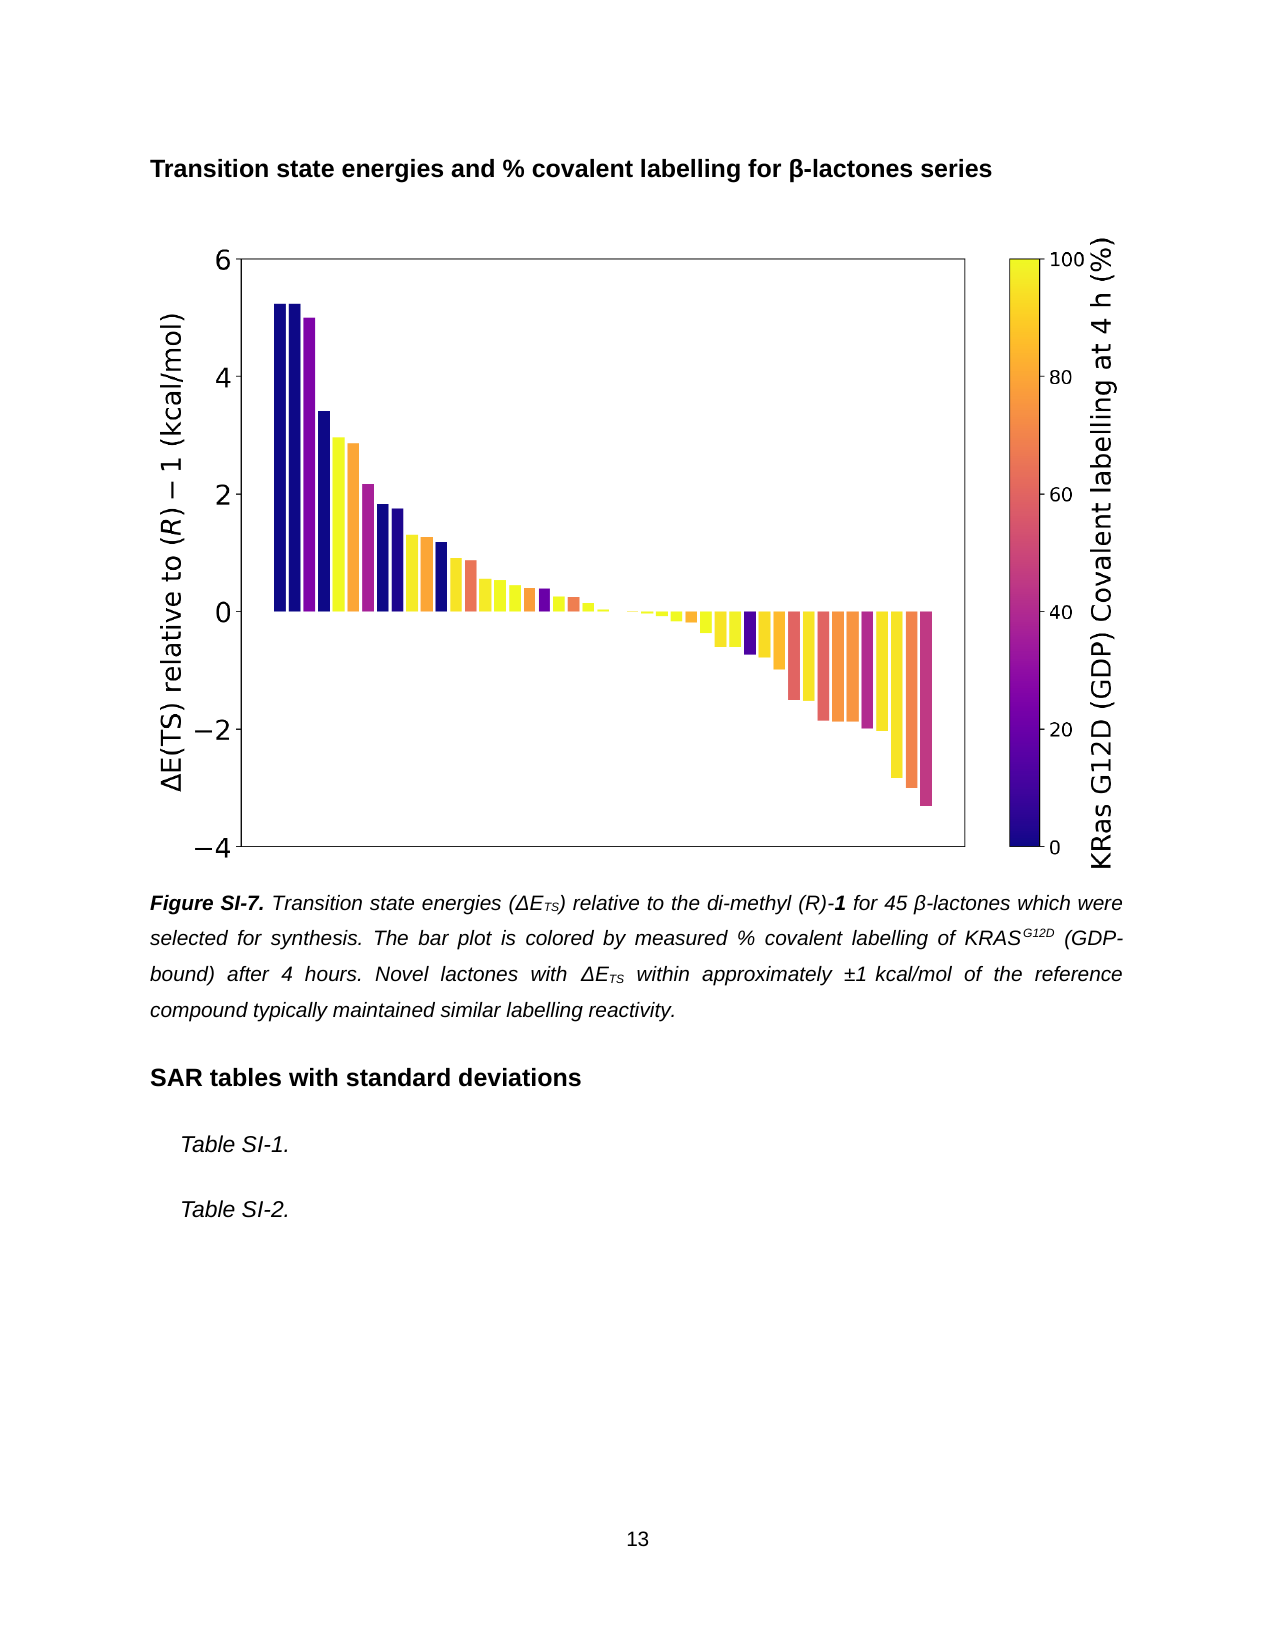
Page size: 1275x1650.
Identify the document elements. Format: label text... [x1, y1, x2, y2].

subtitle Table SI-2. [180, 1196, 1125, 1222]
text Figure SI-7. Transition state energies (ΔETS) relative to the di-methyl (R)-1 for 45 β-lactones which were selected for synthesis. The bar plot is colored by measured % covalent labelling of KRASG12D (GDP-bound) after 4 hours. Novel lactones with ΔETS within approximately ±1 kcal/mol of the reference compound typically maintained similar labelling reactivity. [150, 879, 1125, 1022]
subtitle SAR tables with standard deviations [150, 1063, 1125, 1092]
subtitle Table SI-1. [180, 1131, 1125, 1158]
subtitle Transition state energies and % covalent labelling for β-lactones series [150, 154, 1125, 183]
picture [150, 226, 1125, 879]
